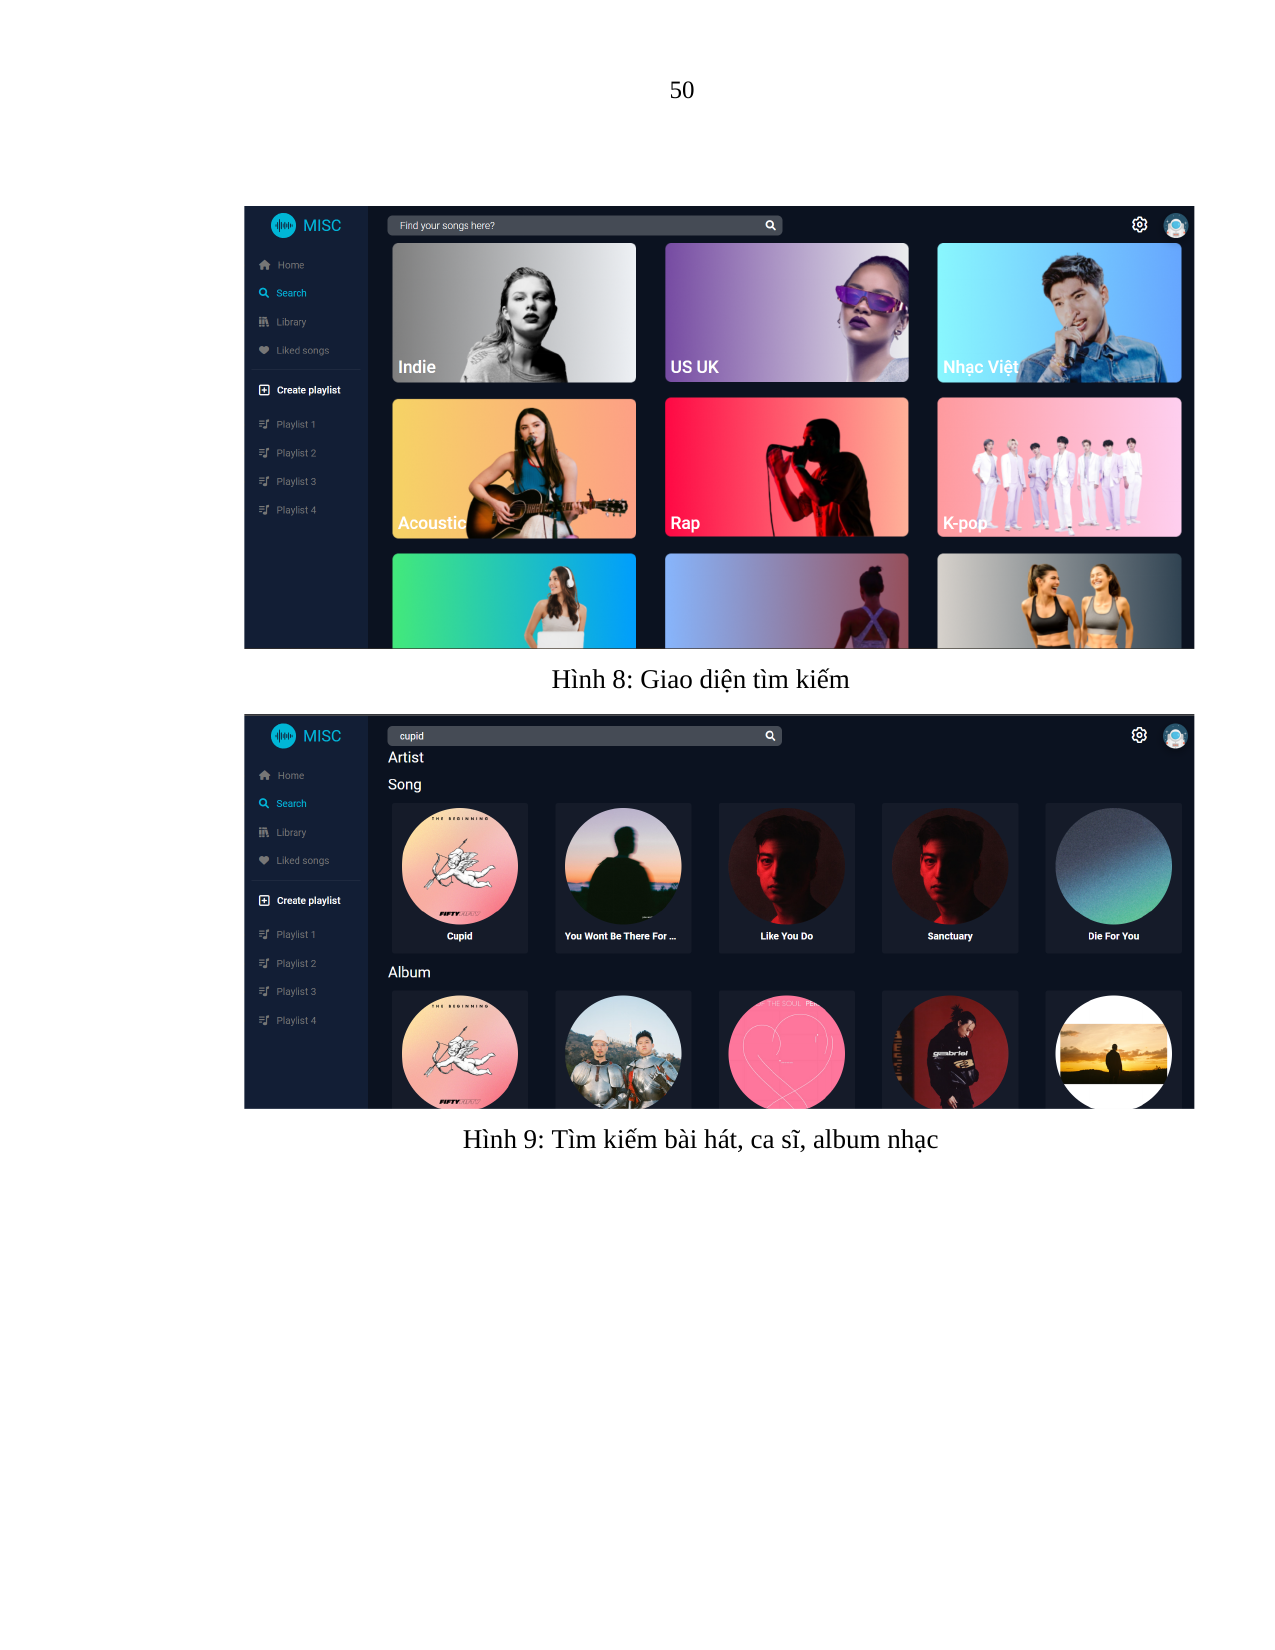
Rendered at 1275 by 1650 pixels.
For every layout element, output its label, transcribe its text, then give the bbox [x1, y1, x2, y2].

picture [244, 714, 1195, 1109]
text Hình 8: Giao diện tìm kiếm [244, 663, 1157, 694]
text Hình 9: Tìm kiếm bài hát, ca sĩ, album nhạc [244, 1123, 1157, 1154]
picture [244, 206, 1195, 649]
